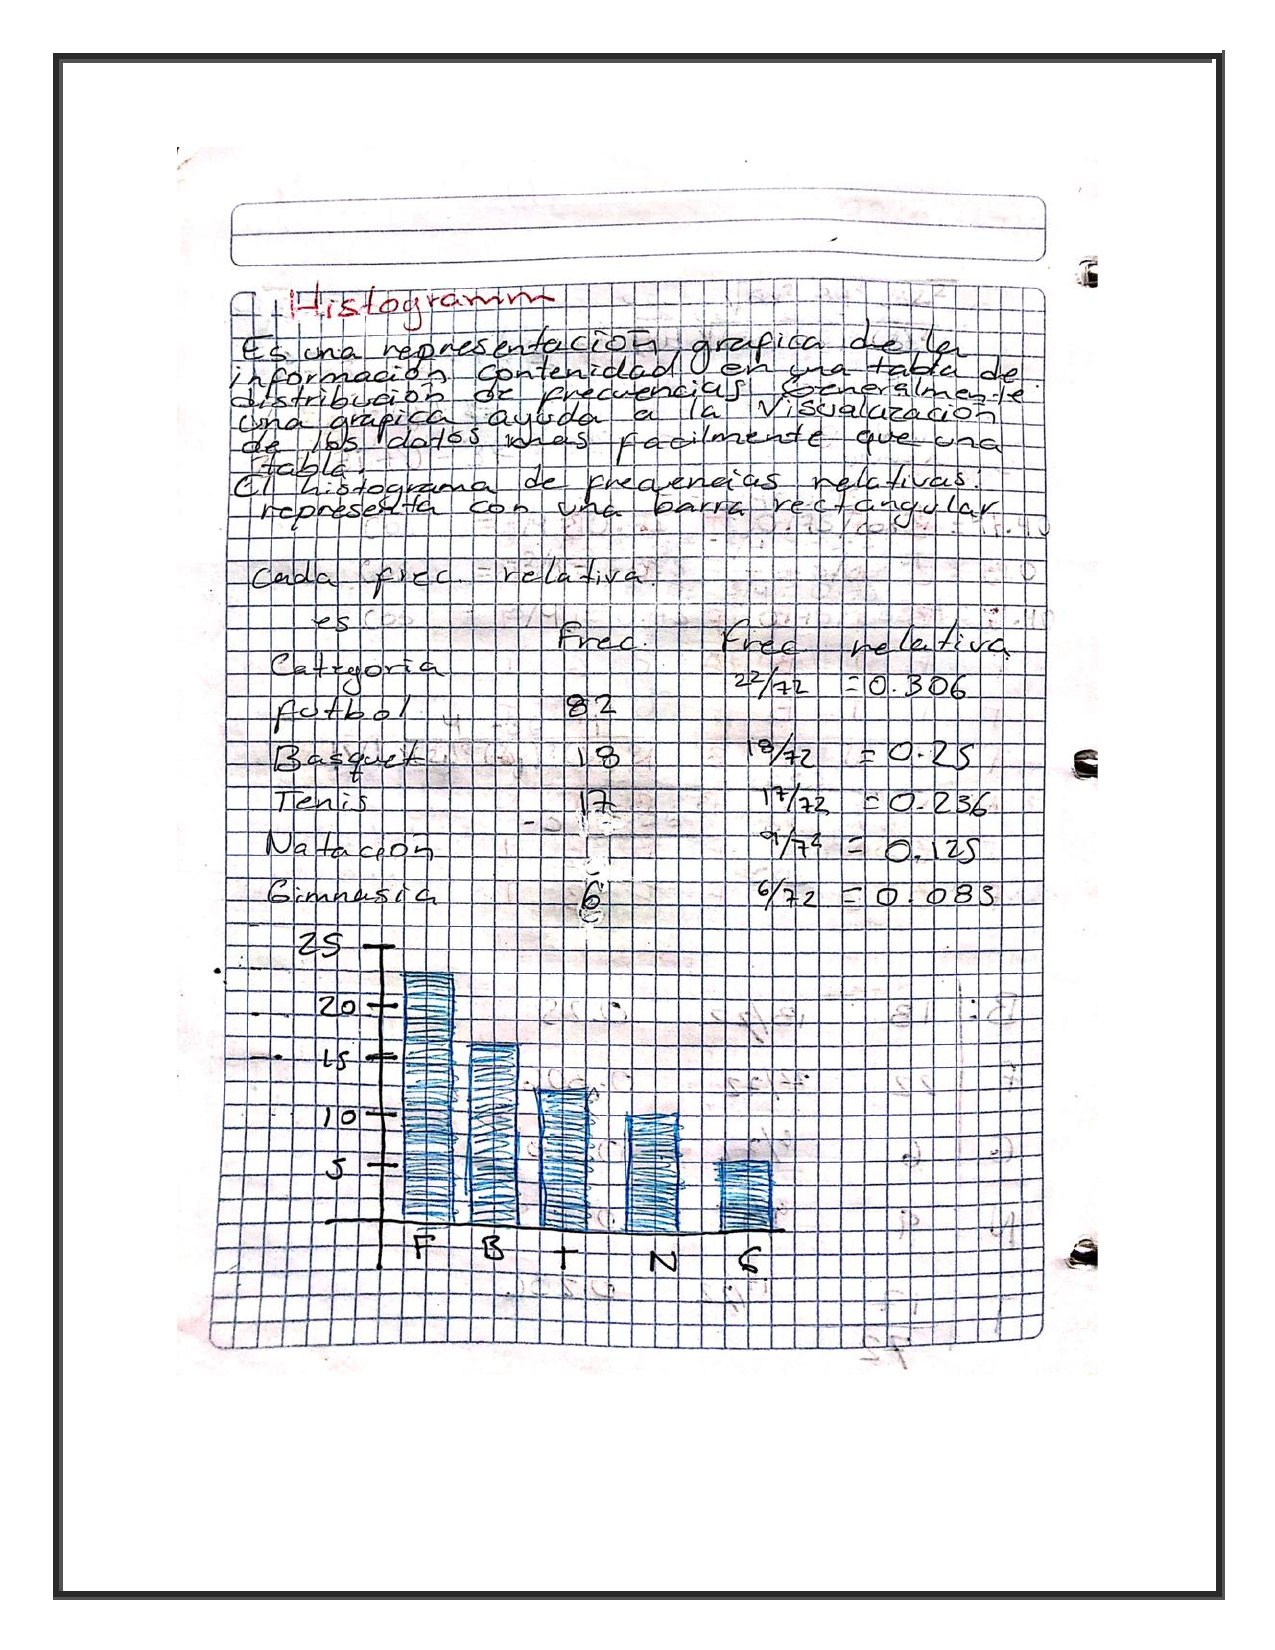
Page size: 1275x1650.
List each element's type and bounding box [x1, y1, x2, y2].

picture [177, 147, 1098, 1375]
